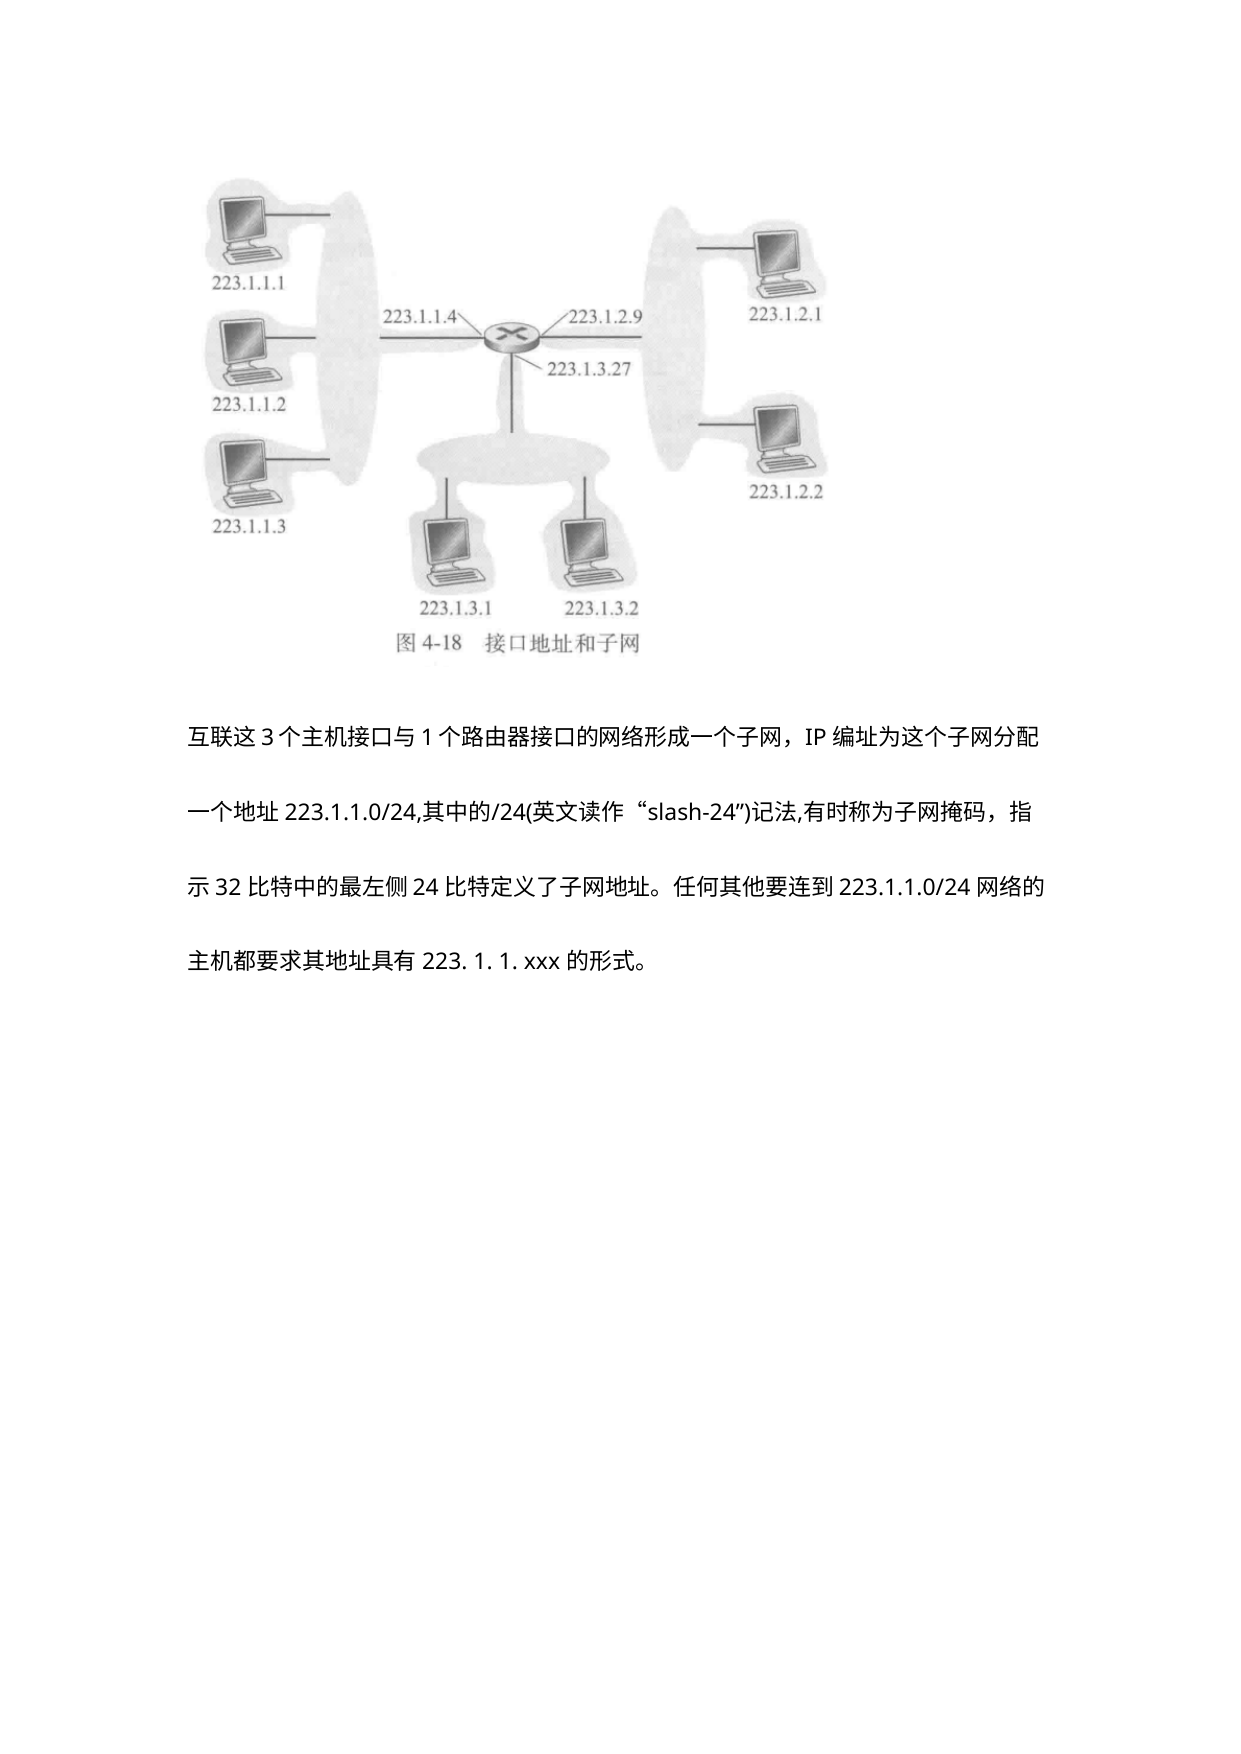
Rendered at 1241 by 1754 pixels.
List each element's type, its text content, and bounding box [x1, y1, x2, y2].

text 互联这3个主机接口与1个路由器接口的网络形成一个子网，IP 编址为这个子网分配一个地址 223.1.1.0/24,其中的/24(英文读作“slash-24”)记法,有时称为子网掩码，指示32 比特中的最左侧24 比特定义了子网地址。任何其他要连到223.1.1.0/24 网络的主机都要求其地址具有 223. 1. 1. xxx 的形式。 [187, 703, 1053, 992]
picture [187, 177, 839, 667]
